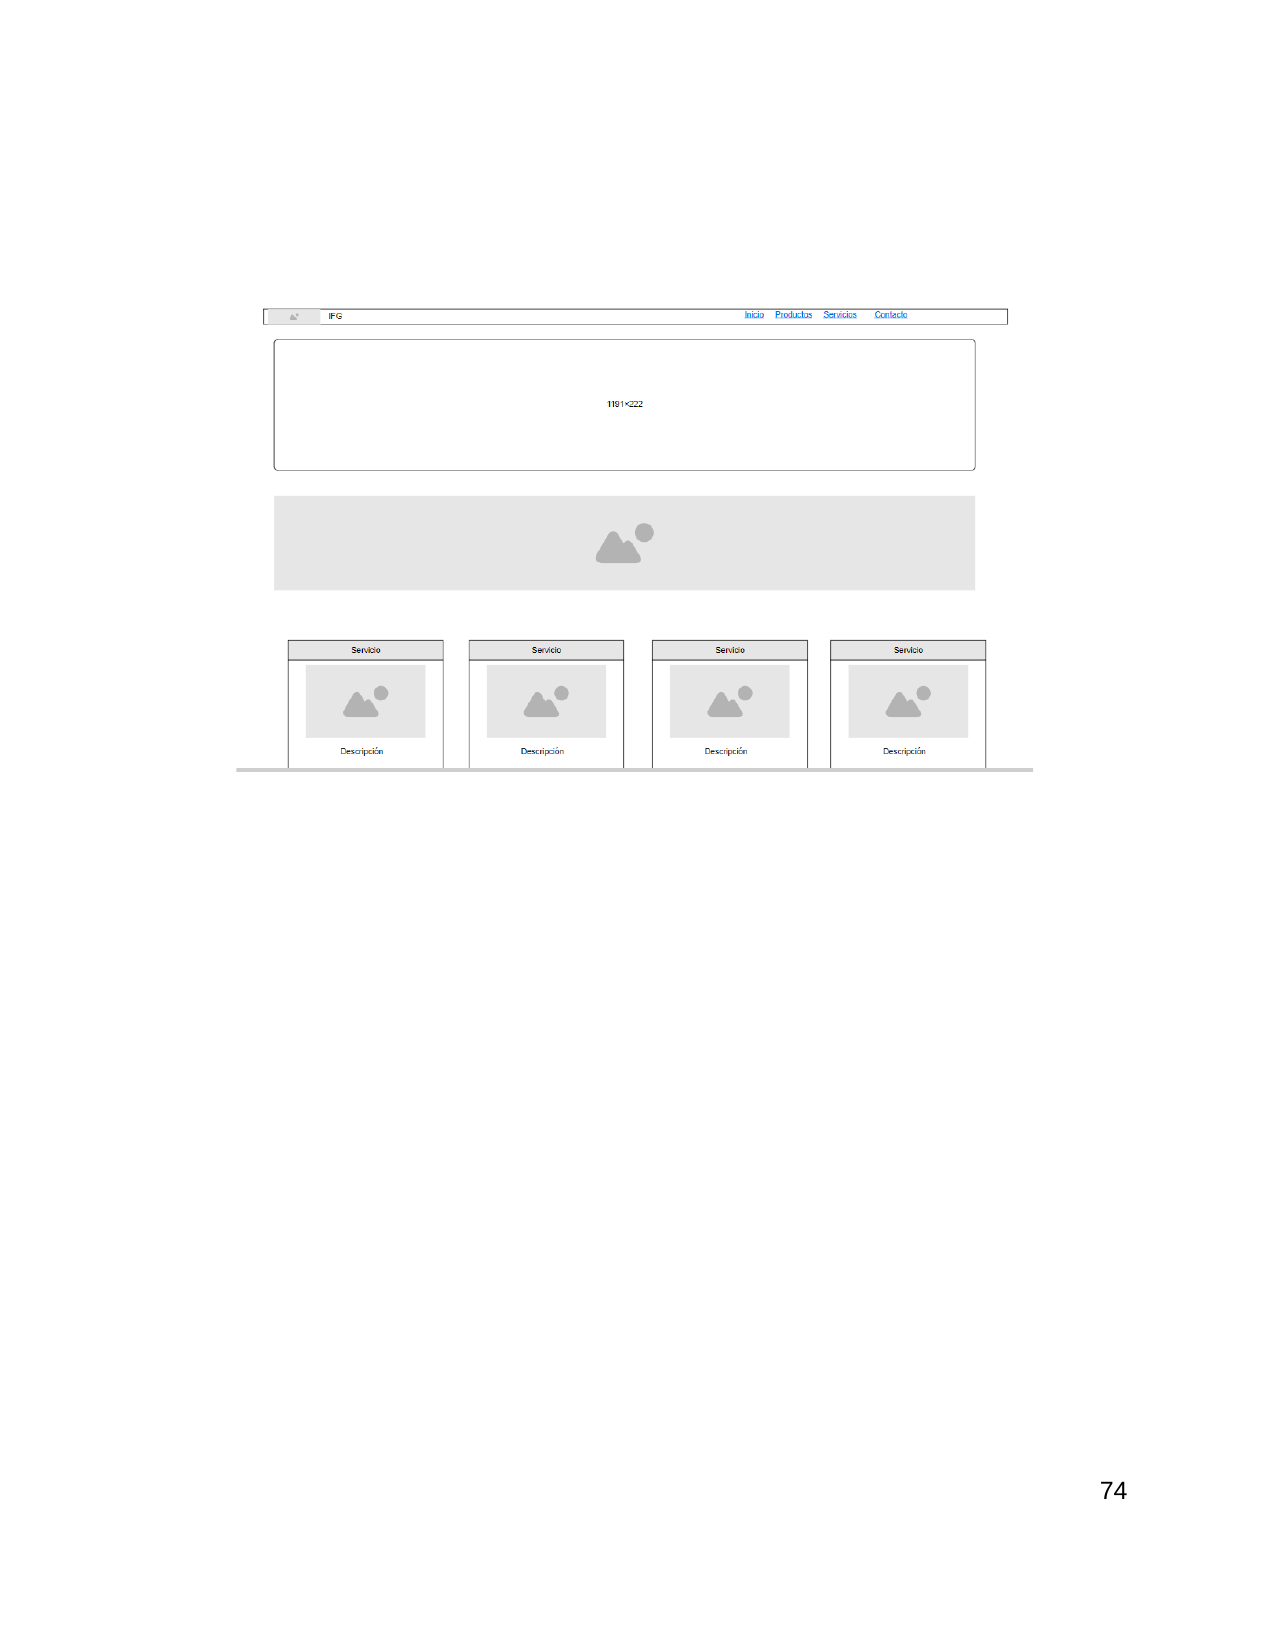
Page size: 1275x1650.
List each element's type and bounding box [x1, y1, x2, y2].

picture [236, 292, 1034, 772]
